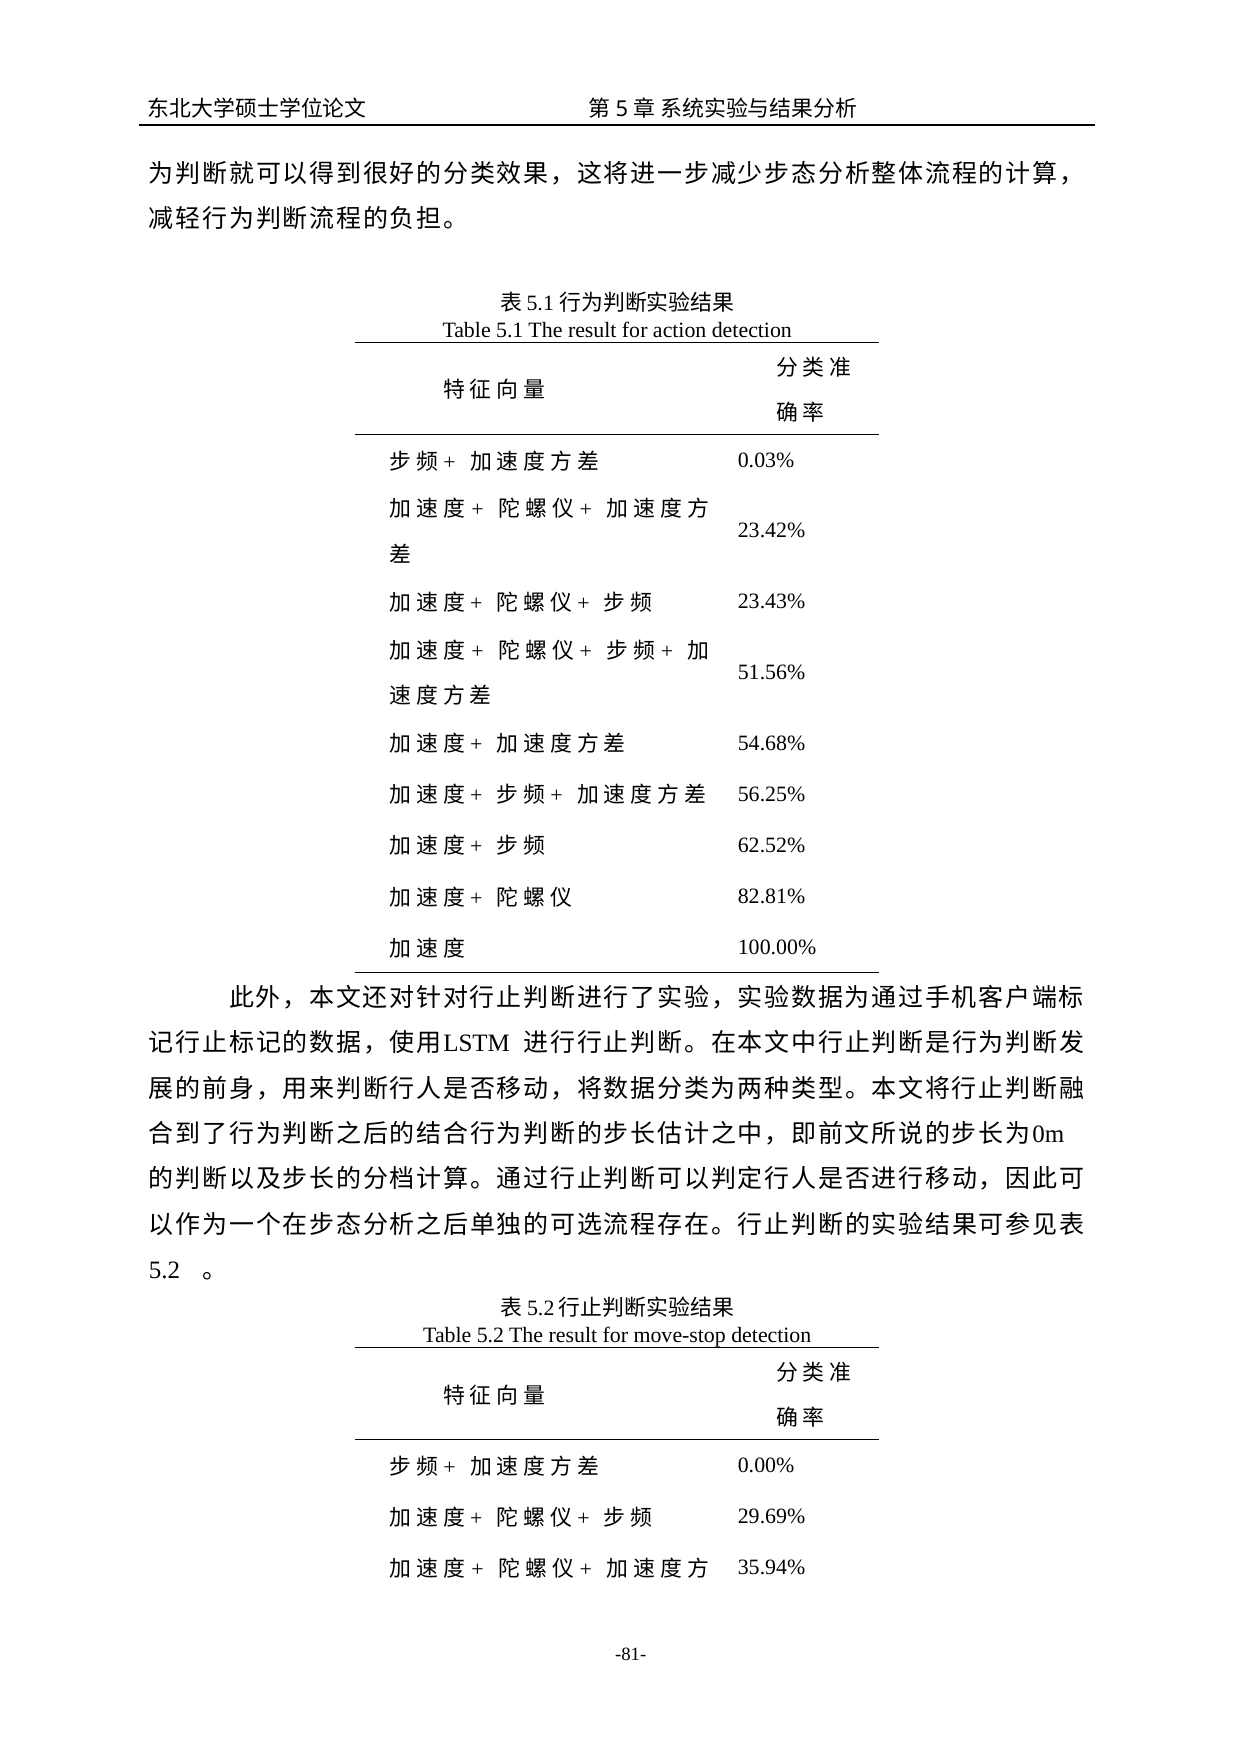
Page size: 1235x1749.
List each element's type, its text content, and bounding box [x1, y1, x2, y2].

table_cell 加速度+加速度方差 [355, 717, 726, 768]
text 表5.1 行为判断实验结果 [149, 285, 1086, 317]
table_cell 23.43% [726, 575, 879, 626]
text 表5.2行止判断实验结果 [149, 1290, 1086, 1322]
table_header 特征向量 [355, 1348, 726, 1439]
table_cell 加速度+陀螺仪+加速度方差 [355, 485, 726, 575]
table_cell 54.68% [726, 717, 879, 768]
table_cell 35.94% [726, 1541, 879, 1592]
table_cell 82.81% [726, 870, 879, 921]
table_cell 0.00% [726, 1440, 879, 1490]
table_cell 加速度+陀螺仪+步频 [355, 575, 726, 626]
table_cell 加速度+陀螺仪+步频 [355, 1490, 726, 1541]
text 此外，本文还对针对行止判断进行了实验，实验数据为通过手机客户端标记行止标记的数据，使用LSTM进行行止判断。在本文中行止判断是行为判断发展的前身，用来判断行人是否移动，将数据分类为两种类型。本文将行止判断融合到了行为判断之后的结合行为判断的步长估计之中，即前文所说的步长为0m的判断以及步长的分档计算。通过行止判断可以判定行人是否进行移动，因此可以作为一个在步态分析之后单独的可选流程存在。行止判断的实验结果可参见表5.2。 [149, 973, 1086, 1290]
table_cell 加速度 [355, 921, 726, 972]
table_header 特征向量 [355, 343, 726, 433]
table_cell 0.03% [726, 435, 879, 484]
text Table 5.2 The result for move-stop detection [149, 1322, 1086, 1347]
table_header 分类准确率 [726, 1348, 879, 1439]
table_cell 加速度+步频 [355, 819, 726, 870]
table_cell 23.42% [726, 485, 879, 575]
table_cell 加速度+陀螺仪+加速度方差 [355, 1541, 726, 1592]
text Table 5.1 The result for action detection [149, 317, 1086, 342]
table_cell 29.69% [726, 1490, 879, 1541]
table_cell 加速度+陀螺仪+步频+加速度方差 [355, 626, 726, 717]
table_cell 62.52% [726, 819, 879, 870]
table_header 分类准确率 [726, 343, 879, 433]
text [149, 149, 1086, 240]
table_cell 100.00% [726, 921, 879, 972]
table_cell 步频+加速度方差 [355, 435, 726, 484]
table_cell 加速度+步频+加速度方差 [355, 768, 726, 819]
table_cell 51.56% [726, 626, 879, 717]
table_cell 56.25% [726, 768, 879, 819]
table_cell 步频+加速度方差 [355, 1440, 726, 1490]
table_cell 加速度+陀螺仪 [355, 870, 726, 921]
